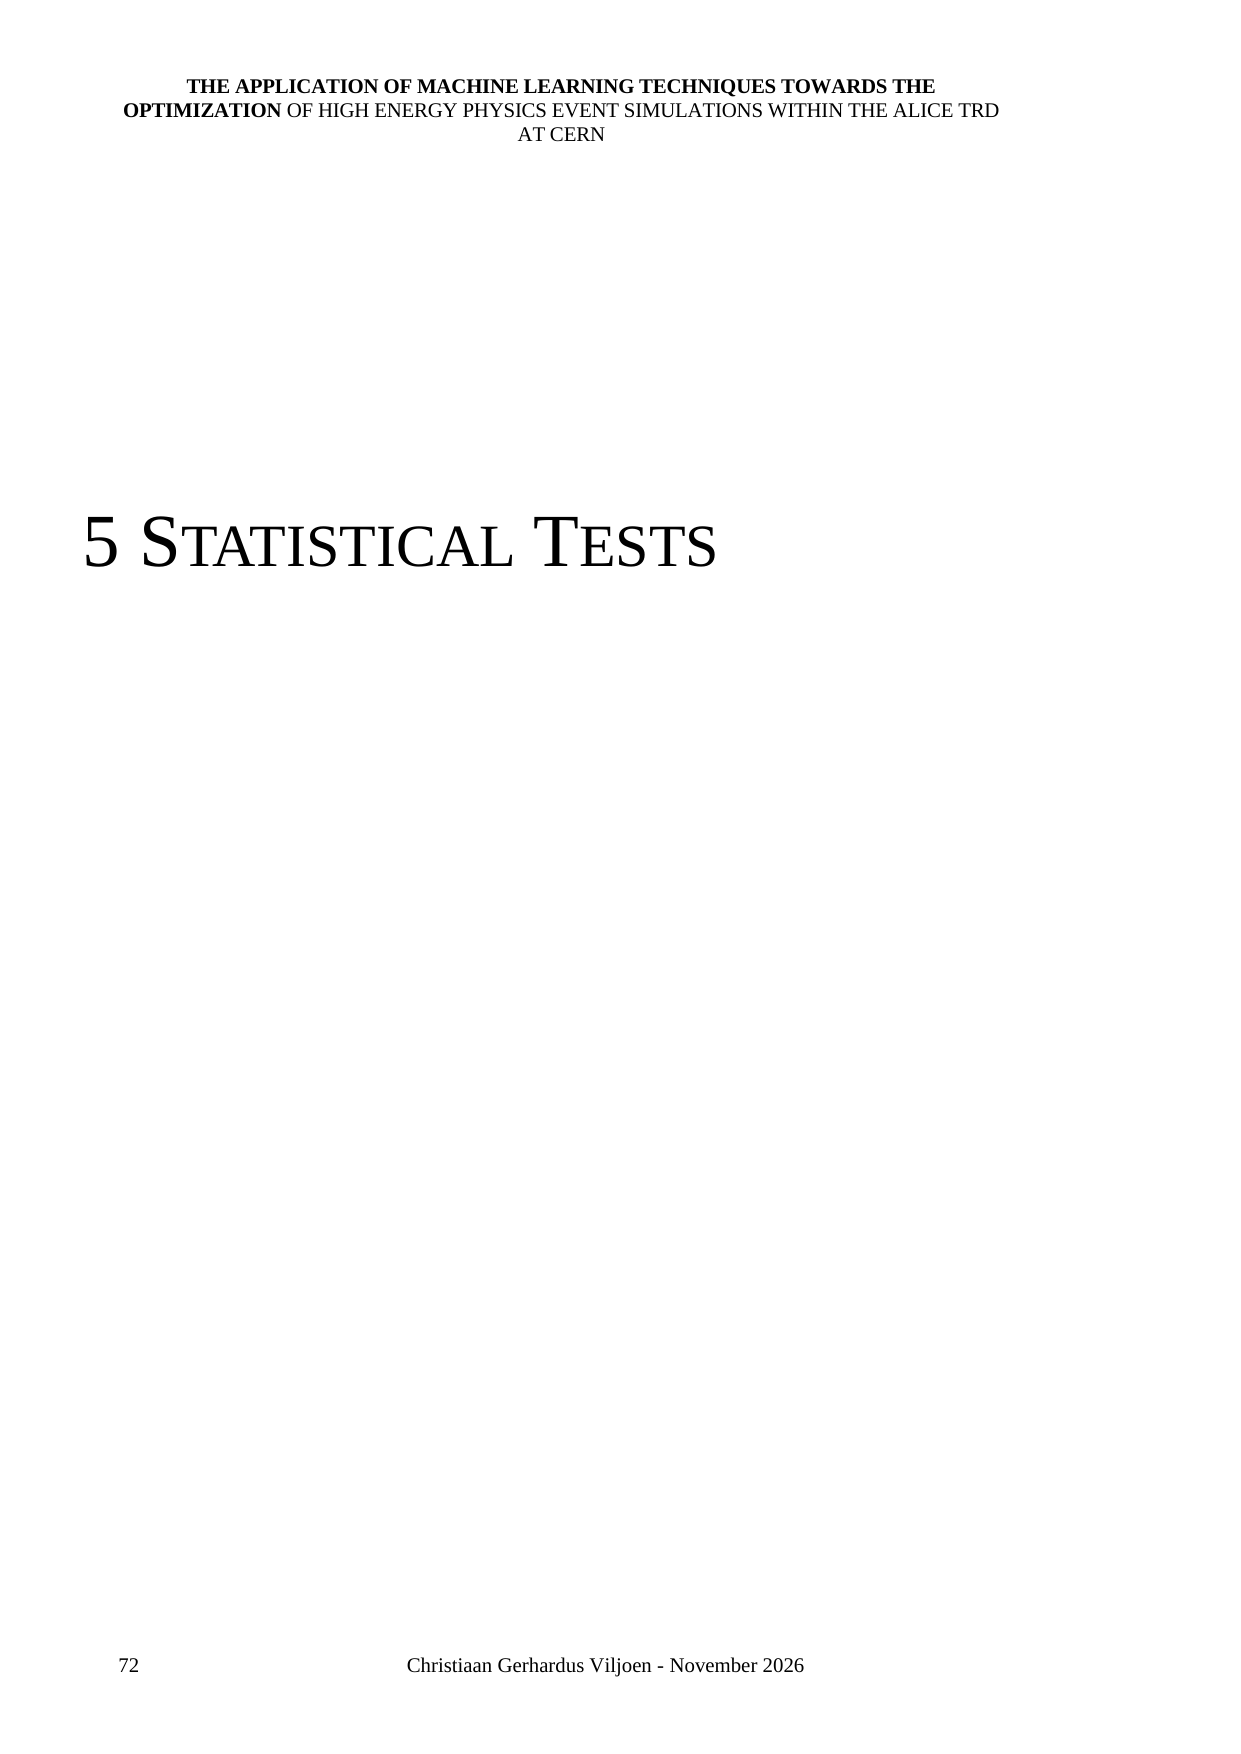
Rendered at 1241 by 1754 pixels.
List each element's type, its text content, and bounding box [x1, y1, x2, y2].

subtitle Statistical Tests [83, 496, 1004, 582]
